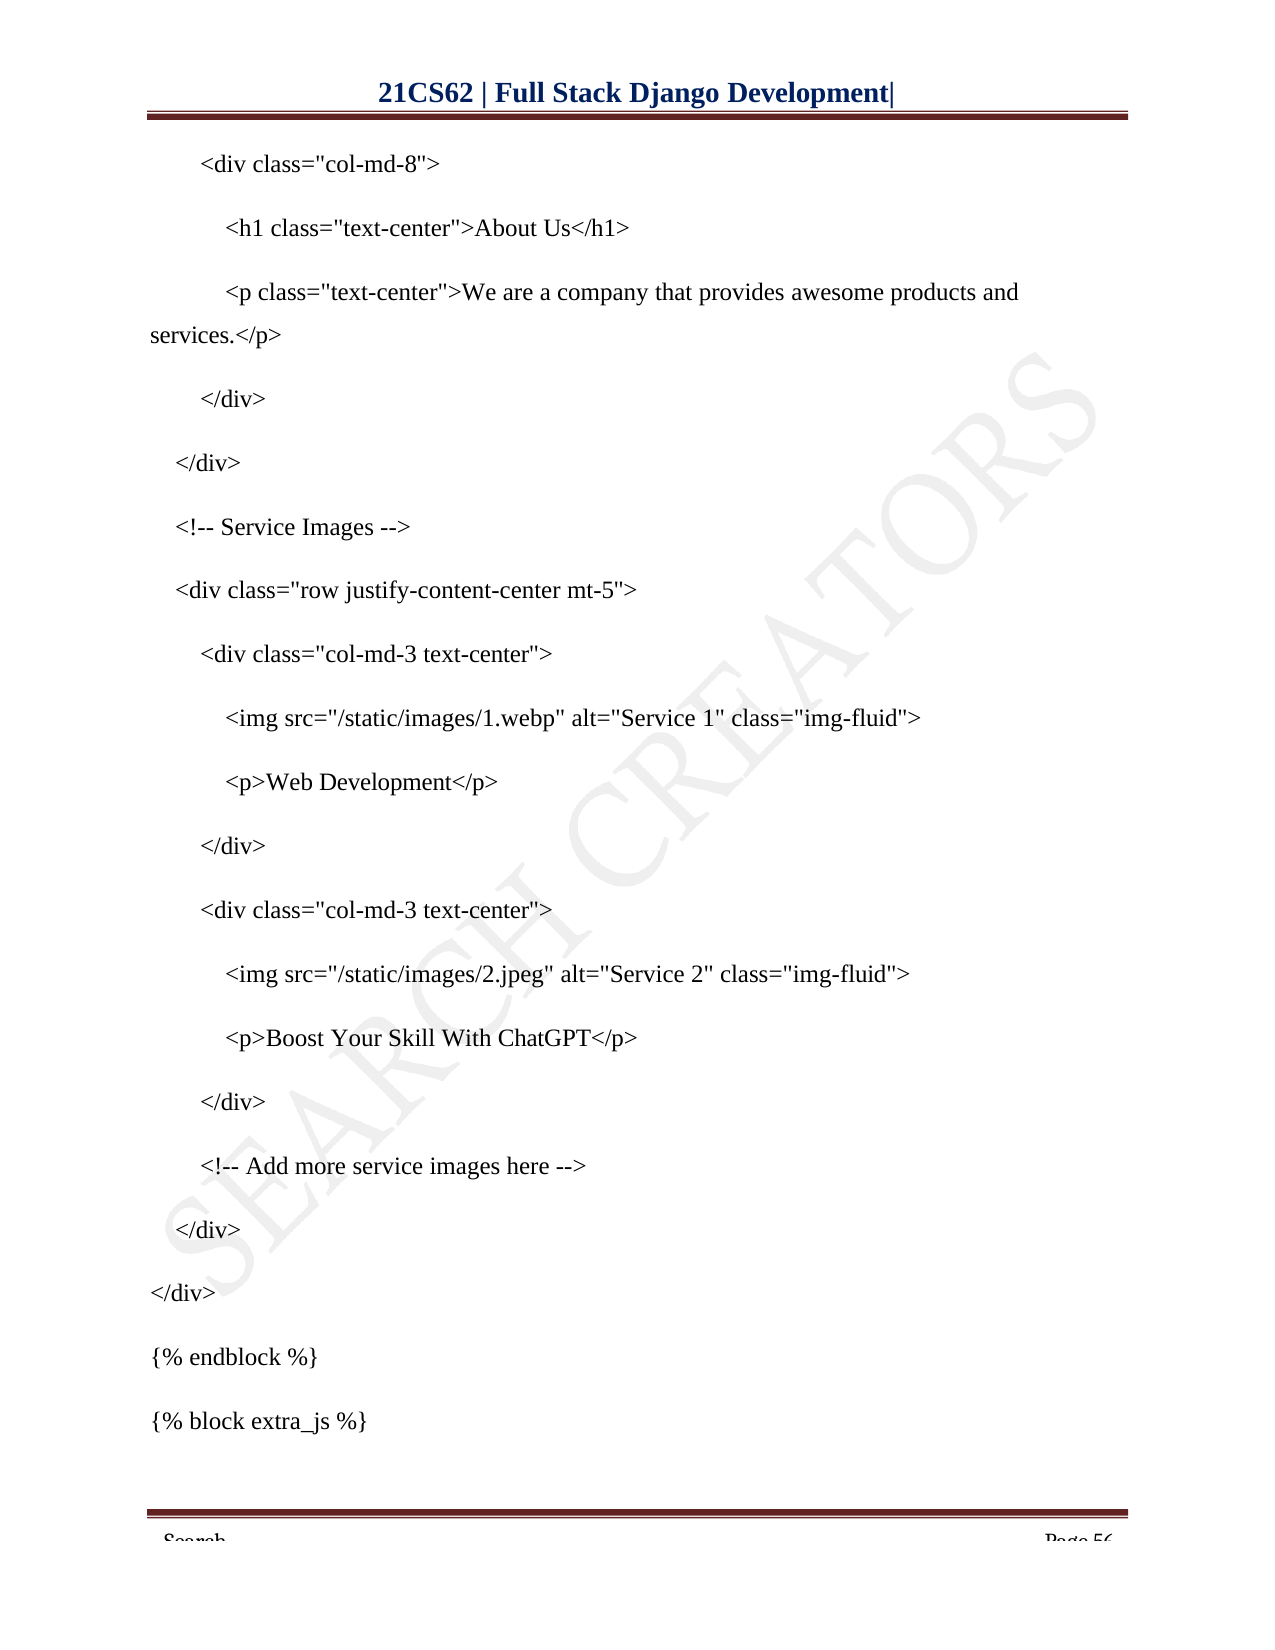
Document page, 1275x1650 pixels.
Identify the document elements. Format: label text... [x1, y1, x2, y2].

text </div> [150, 1278, 1179, 1307]
text <h1 class="text-center">About Us</h1> [225, 213, 1179, 241]
text {% block extra_js %} [150, 1406, 1179, 1435]
text <!-- Service Images --> [175, 512, 1179, 540]
text <div class="col-md-8"> [200, 149, 1179, 177]
text <div class="col-md-3 text-center"> [200, 639, 1179, 668]
text <img src="/static/images/2.jpeg" alt="Service 2" class="img-fluid"> [225, 959, 1179, 988]
text <p class="text-center">We are a company that provides awesome products and services.</p> [150, 277, 1082, 348]
text <img src="/static/images/1.webp" alt="Service 1" class="img-fluid"> [225, 703, 1179, 732]
text <div class="col-md-3 text-center"> [200, 895, 1179, 924]
text </div> [175, 448, 1179, 476]
text <div class="row justify-content-center mt-5"> [175, 575, 1179, 604]
text </div> [200, 831, 1179, 860]
text </div> [200, 384, 1179, 412]
text <!-- Add more service images here --> [200, 1151, 1179, 1179]
text </div> [200, 1087, 1179, 1116]
text </div> [175, 1215, 1179, 1243]
text {% endblock %} [150, 1342, 1179, 1371]
picture [165, 351, 1096, 1278]
text <p>Web Development</p> [225, 767, 1179, 796]
text <p>Boost Your Skill With ChatGPT</p> [225, 1023, 1179, 1052]
